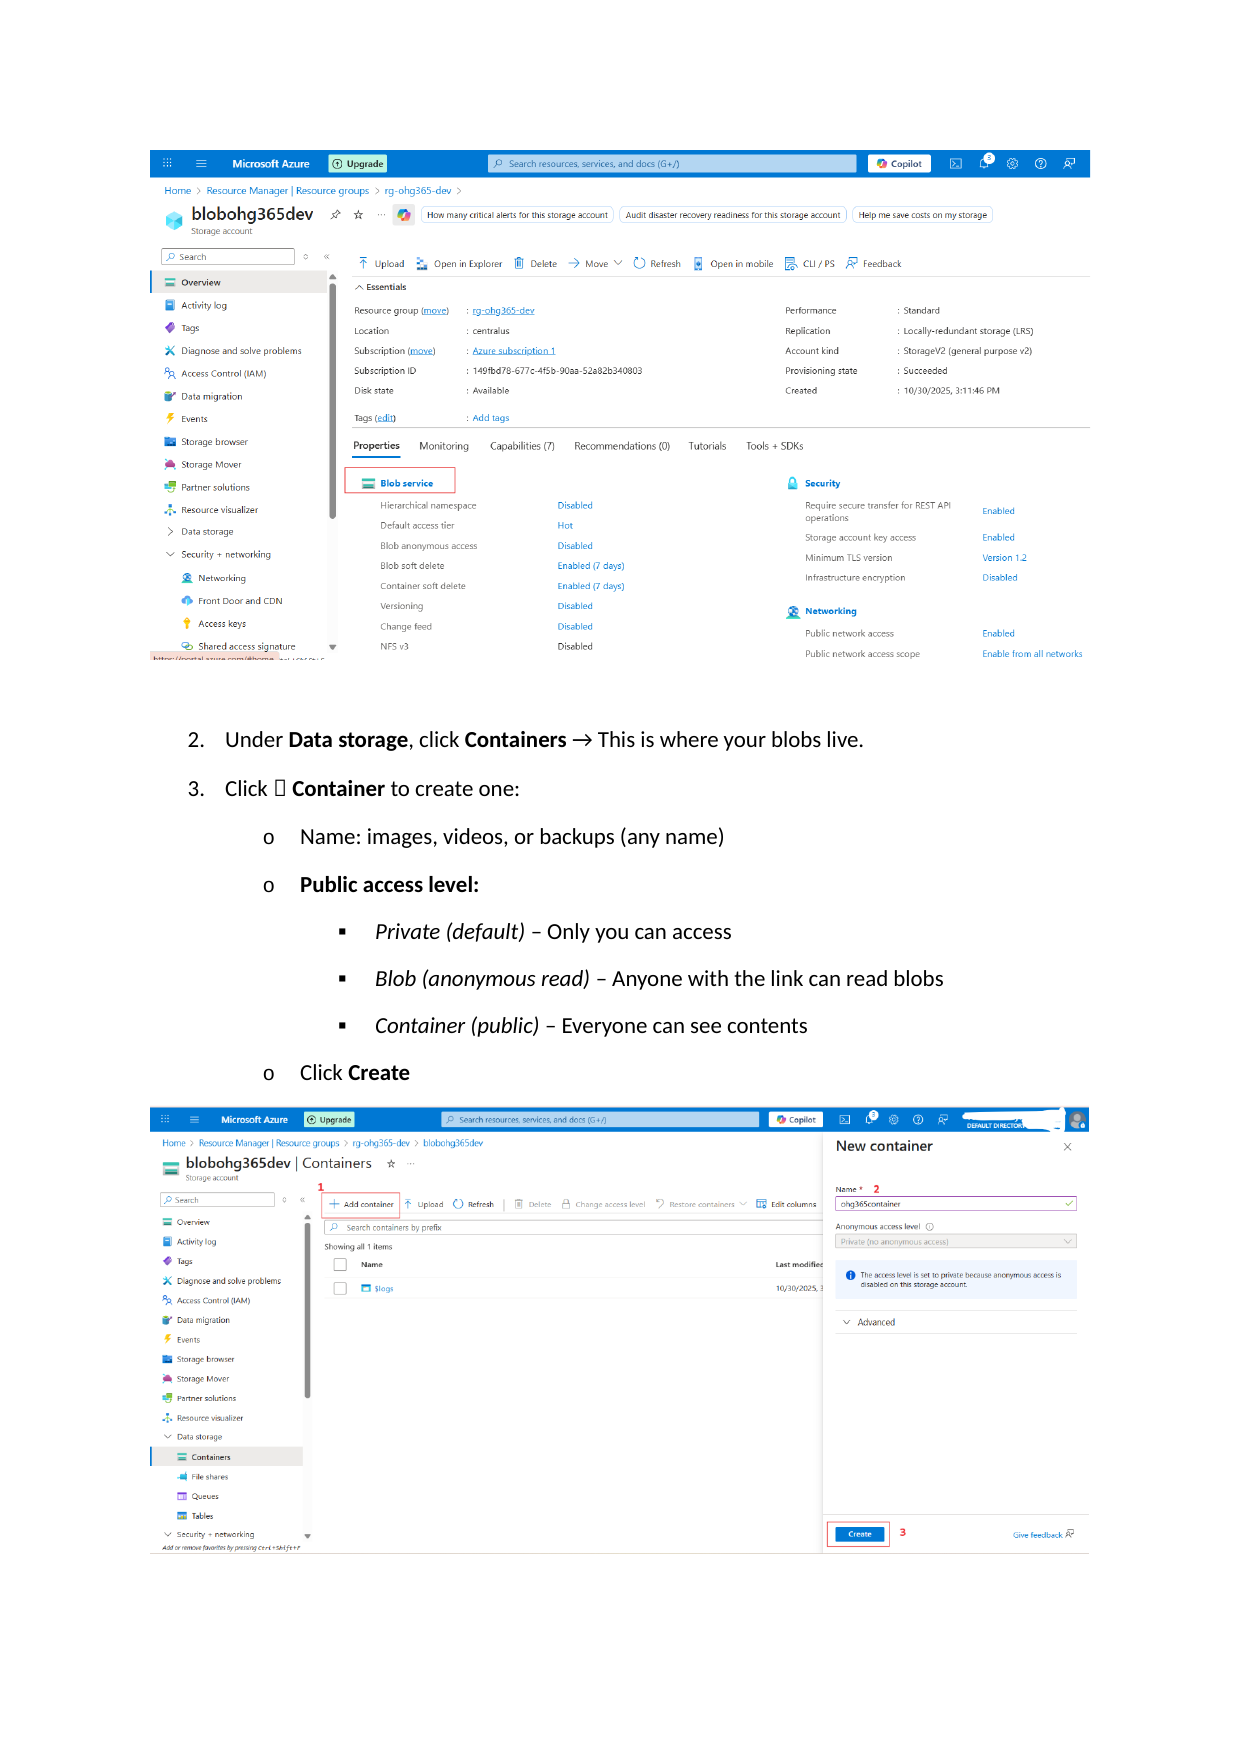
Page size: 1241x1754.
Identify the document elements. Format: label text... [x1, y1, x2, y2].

list Click Create [262, 1058, 1090, 1086]
list Under Data storage, click Containers → This is where your blobs live. [187, 725, 1090, 753]
list Name: images, videos, or backups (any name) [262, 822, 1090, 851]
list Blob (anonymous read) – Anyone with the link can read blobs [337, 964, 1090, 992]
list Private (default) – Only you can access [337, 917, 1090, 945]
list Click ➕ Container to create one: [187, 772, 1090, 803]
picture [150, 1105, 1089, 1554]
list Container (public) – Everyone can see contents [337, 1011, 1090, 1039]
picture [150, 150, 1091, 660]
list Public access level: [262, 870, 1090, 898]
